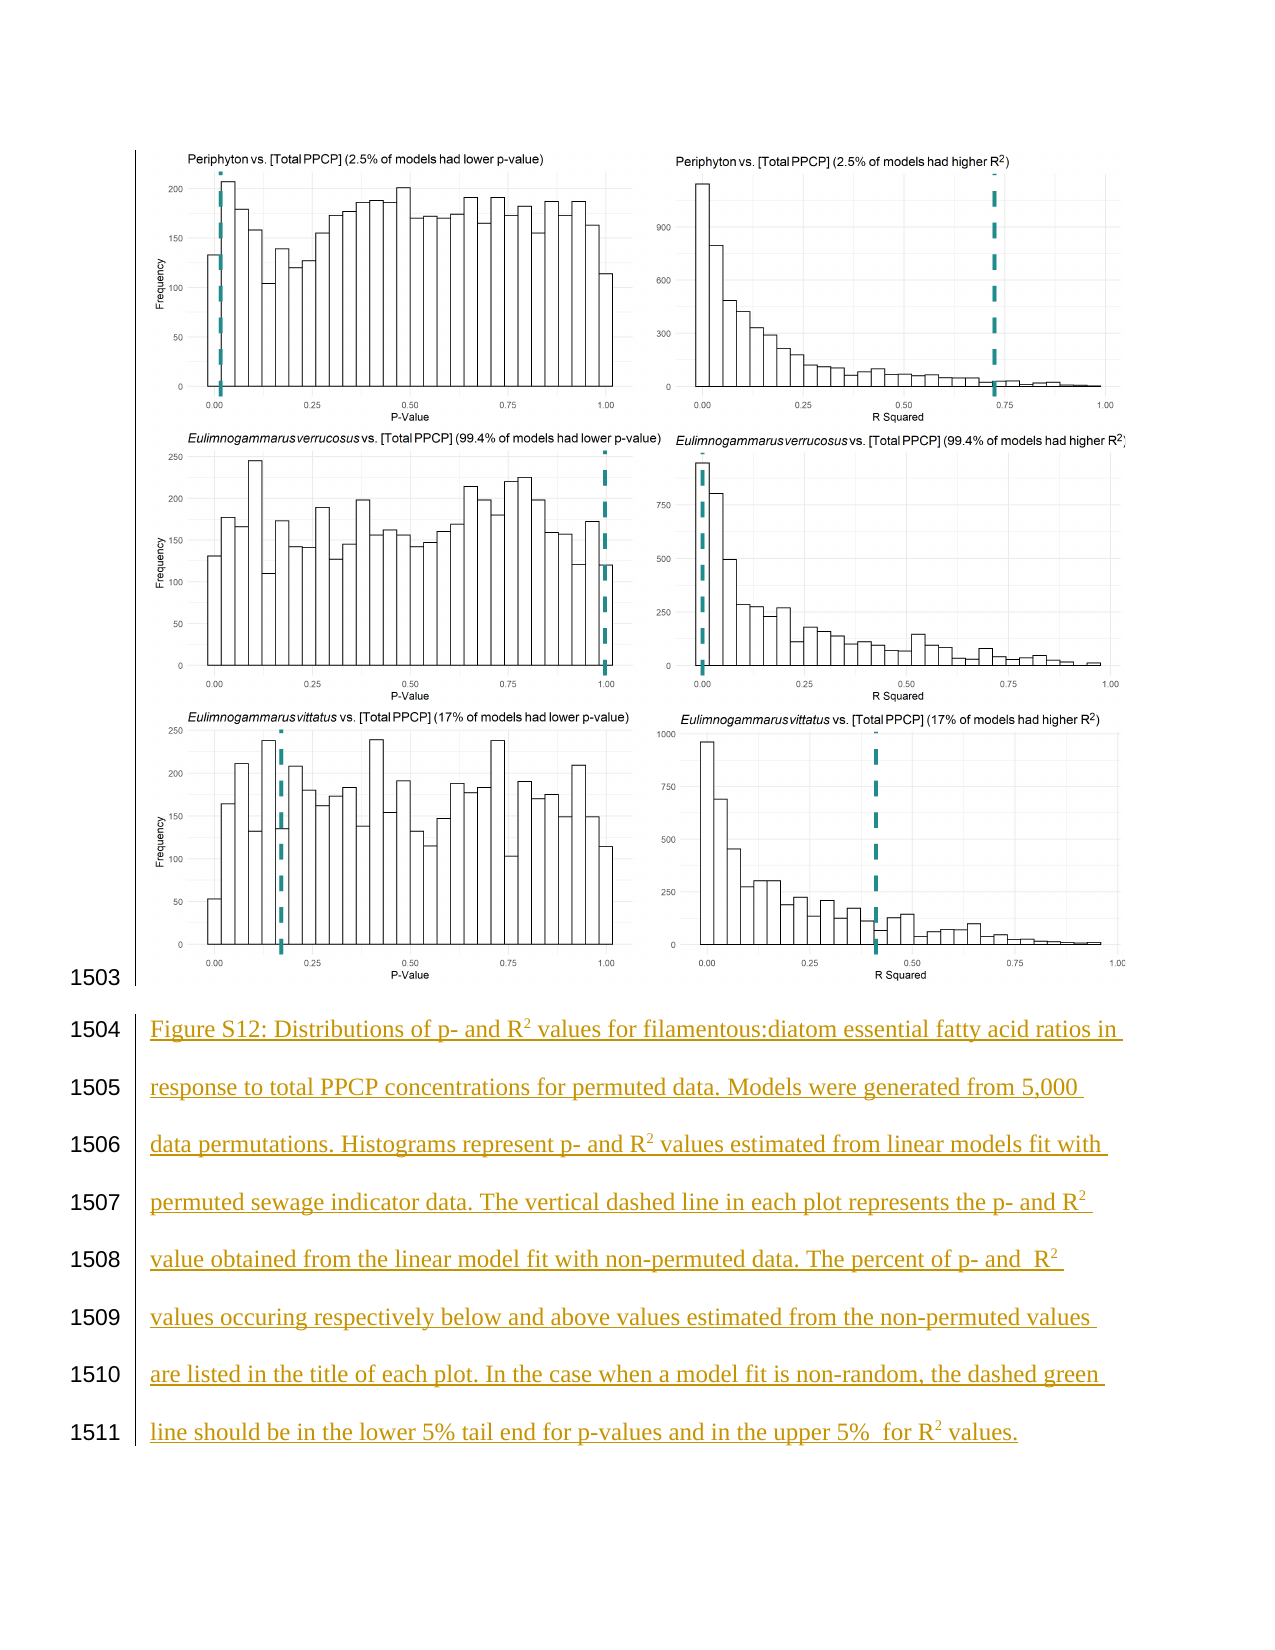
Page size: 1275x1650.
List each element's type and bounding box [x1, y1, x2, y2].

picture [150, 150, 1125, 986]
